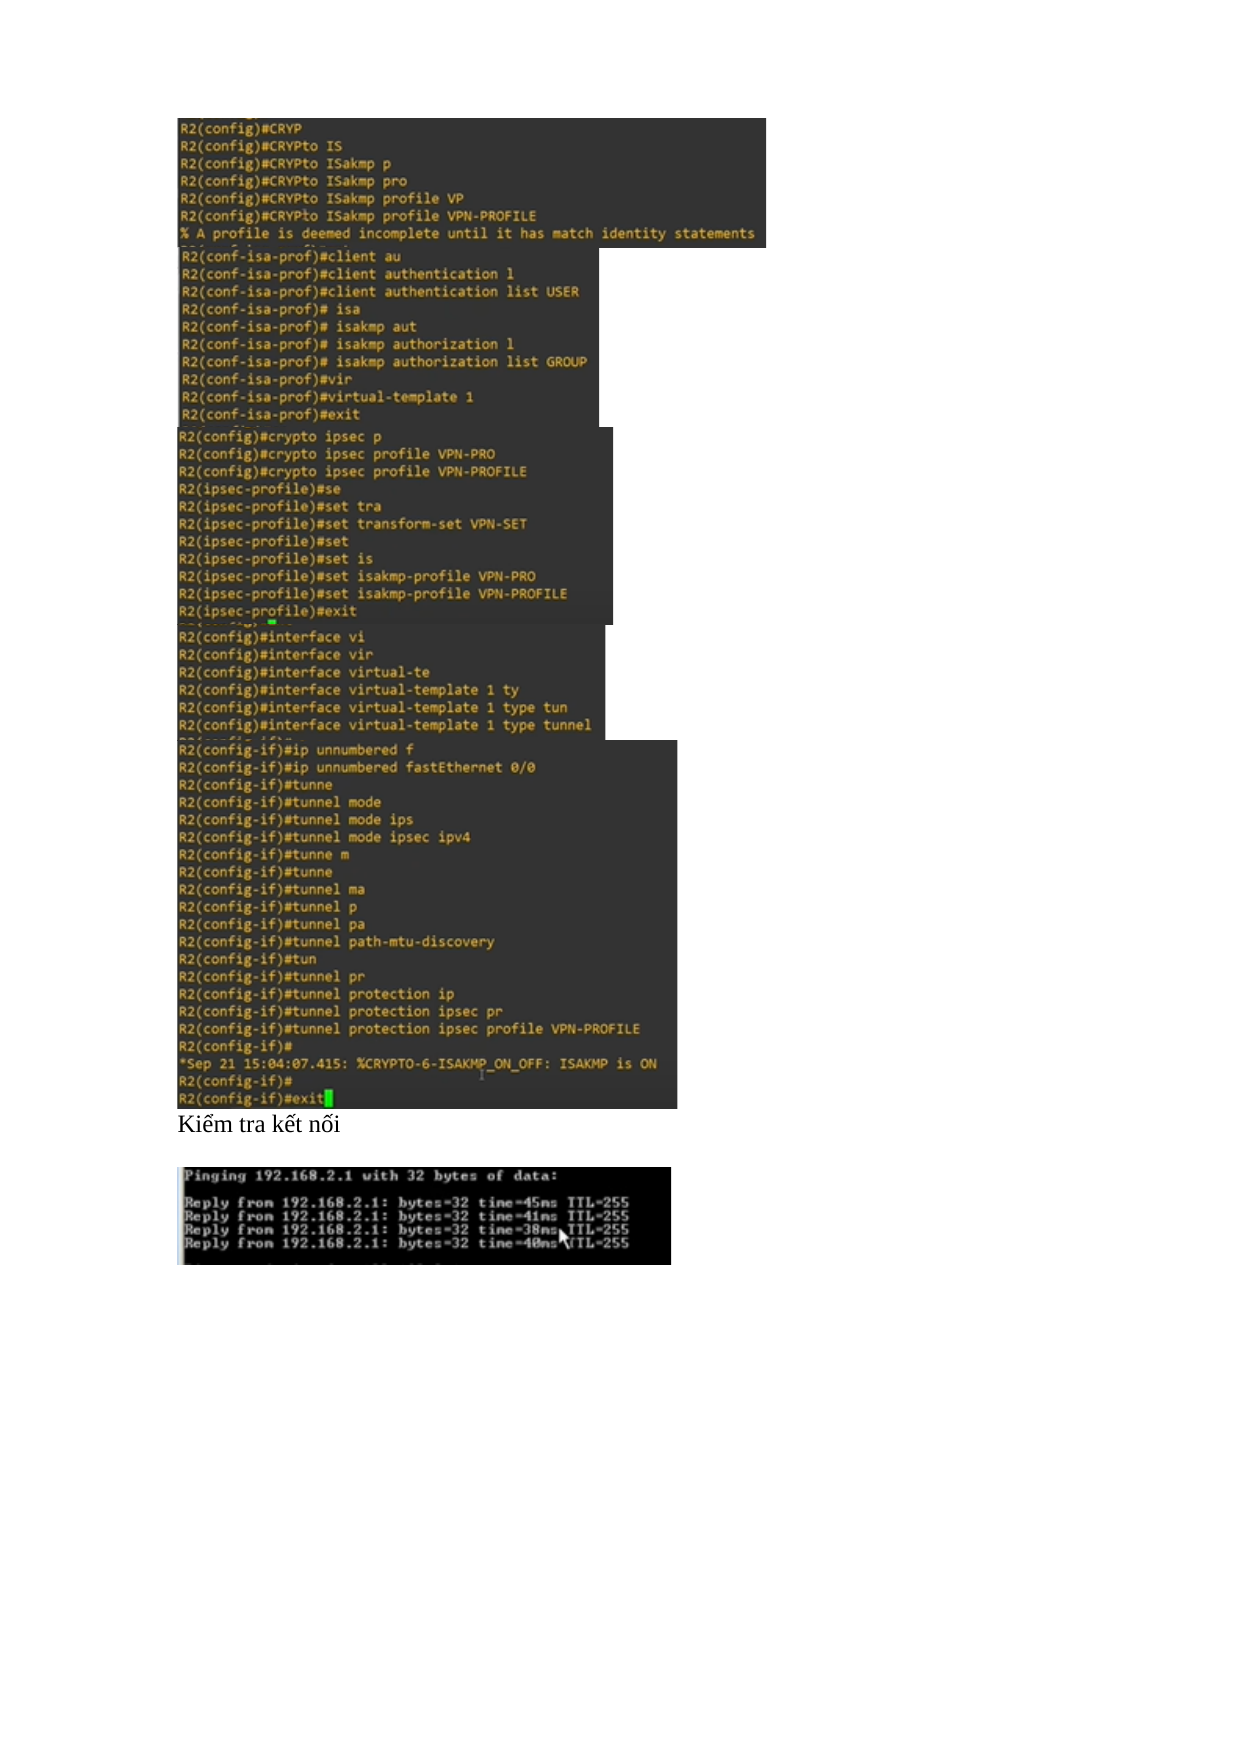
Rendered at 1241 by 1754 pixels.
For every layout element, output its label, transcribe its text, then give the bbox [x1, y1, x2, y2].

picture [177, 1167, 672, 1265]
text Kiểm tra kết nối [177, 1109, 1122, 1138]
picture [177, 118, 767, 1109]
